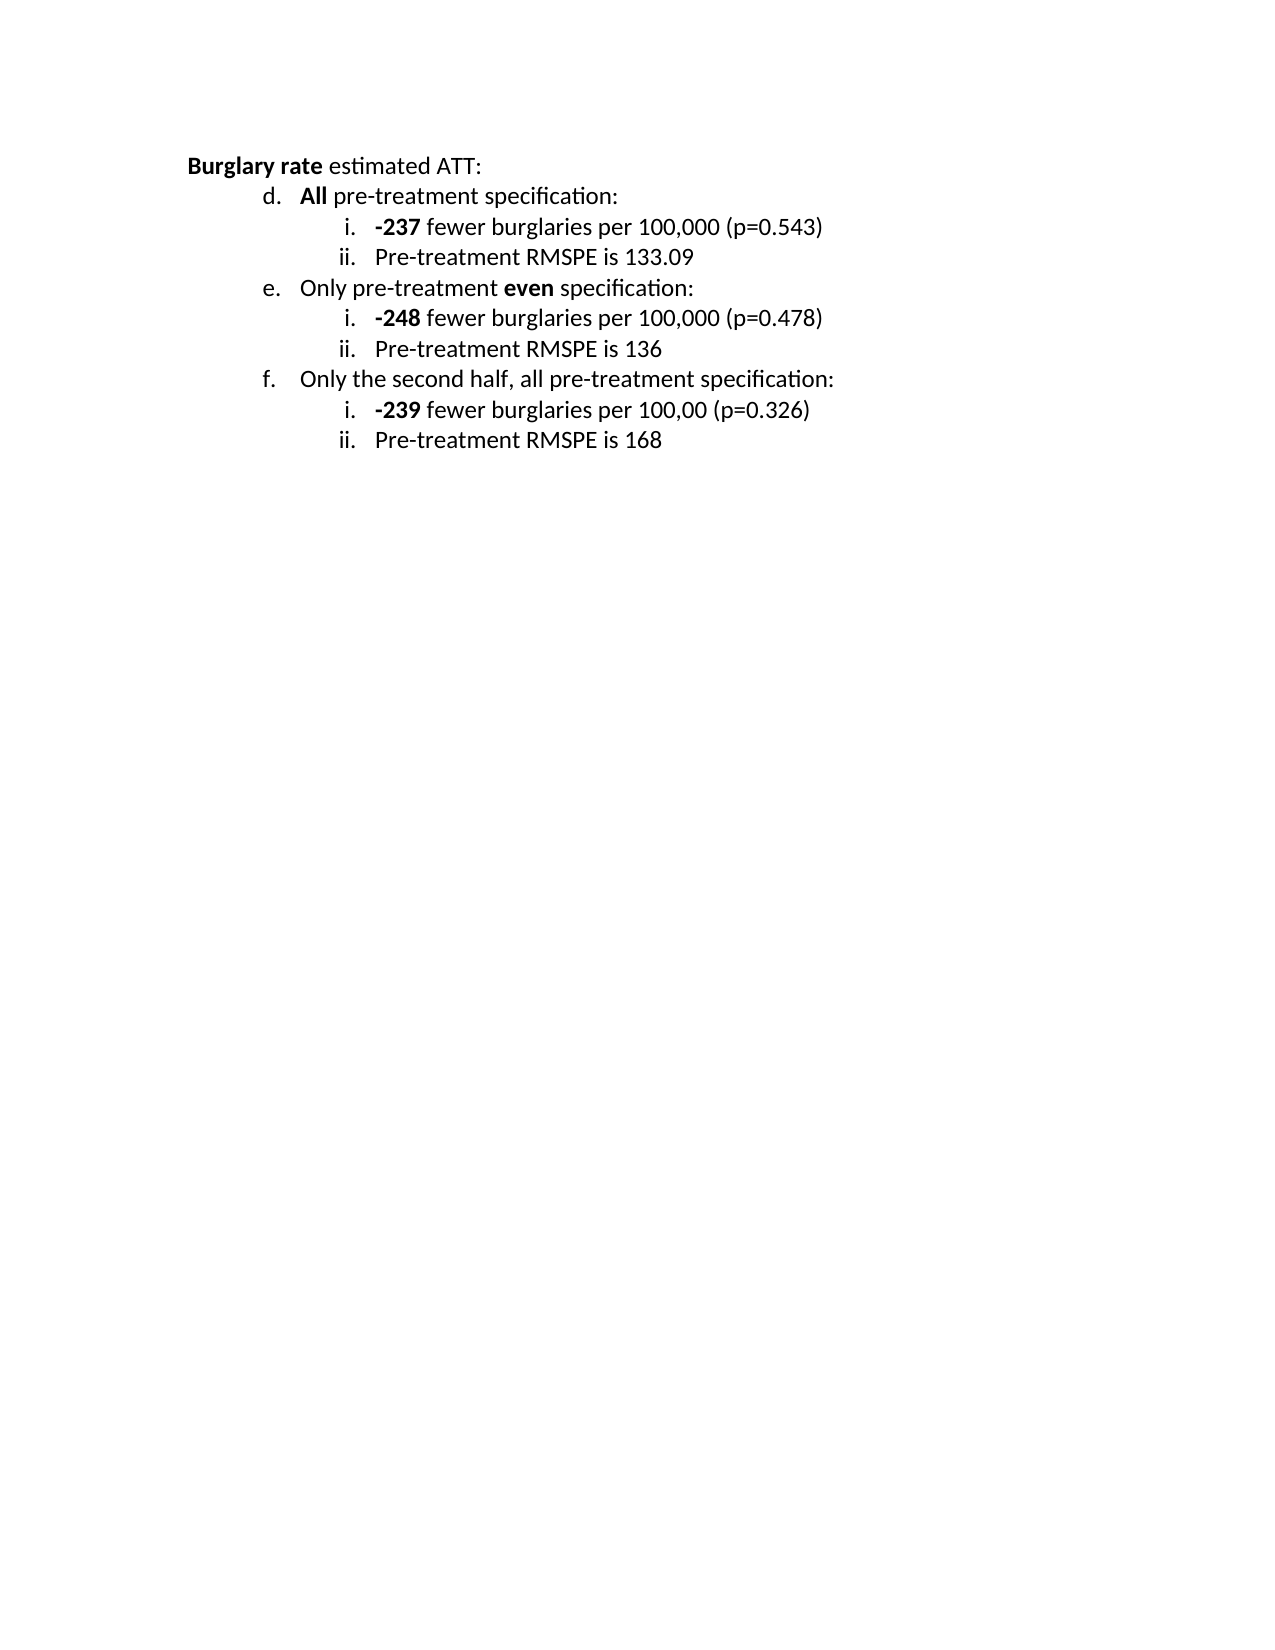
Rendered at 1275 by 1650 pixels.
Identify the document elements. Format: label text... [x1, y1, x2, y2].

list -237 fewer burglaries per 100,000 (p=0.543) [356, 211, 1125, 242]
list Pre-treatment RMSPE is 133.09 [356, 242, 1125, 272]
list Pre-treatment RMSPE is 168 [356, 425, 1125, 455]
list Only pre-treatment even specification: [262, 272, 1125, 303]
text Burglary rate estimated ATT: [187, 150, 1125, 181]
list -248 fewer burglaries per 100,000 (p=0.478) [356, 303, 1125, 333]
list Pre-treatment RMSPE is 136 [356, 333, 1125, 364]
list -239 fewer burglaries per 100,00 (p=0.326) [356, 394, 1125, 425]
list Only the second half, all pre-treatment specification: [262, 364, 1125, 394]
list All pre-treatment specification: [262, 181, 1125, 211]
